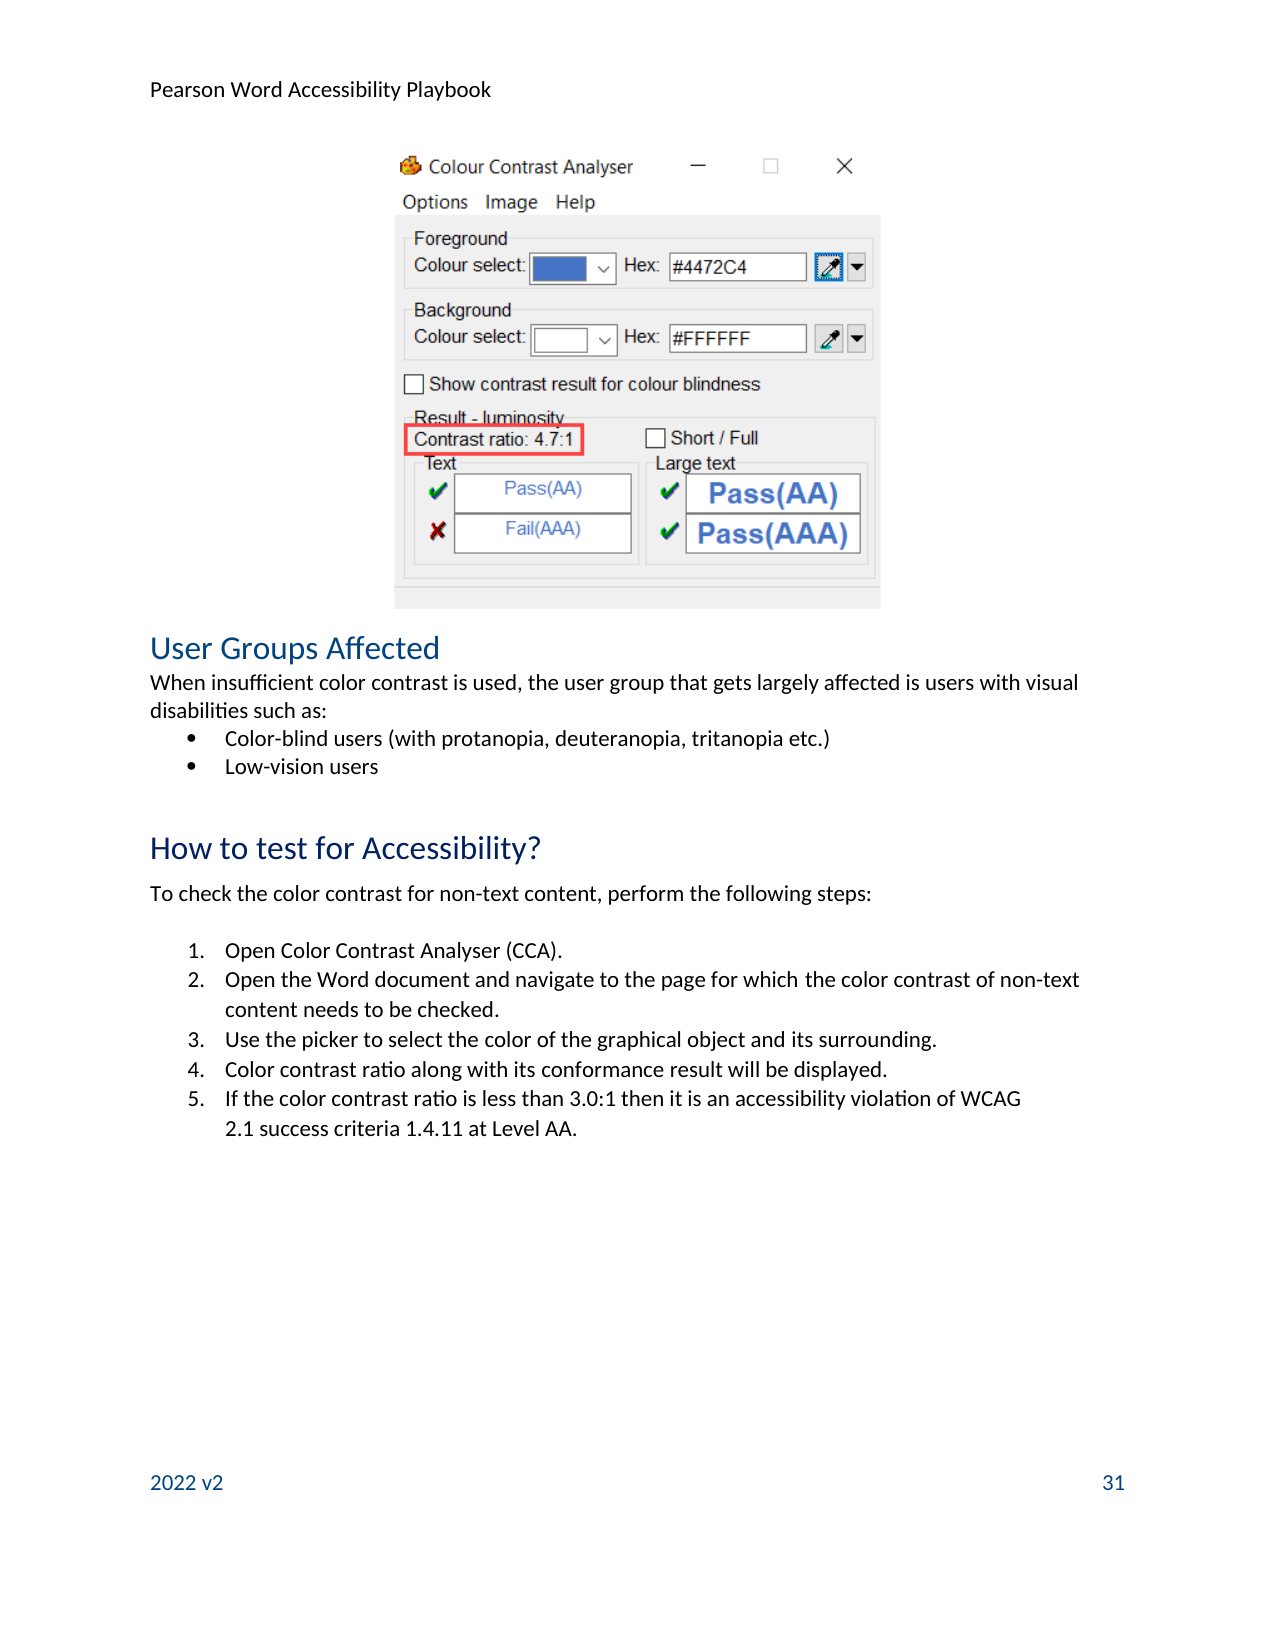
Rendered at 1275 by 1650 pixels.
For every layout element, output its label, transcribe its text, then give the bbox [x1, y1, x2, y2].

list Low-vision users [187, 752, 1125, 780]
list If the color contrast ratio is less than 3.0:1 then it is an accessibility violation of WCAG 2.1 success criteria 1.4.11 at Level AA. [187, 1084, 1125, 1143]
list Open the Word document and navigate to the page for which the color contrast of non-text content needs to be checked. [187, 966, 1125, 1023]
list Use the picker to select the color of the graphical object and its surrounding. [187, 1025, 1125, 1053]
list Color-blind users (with protanopia, deuteranopia, tritanopia etc.) [187, 724, 1125, 752]
text To check the color contrast for non-text content, perform the following steps: [150, 879, 1125, 936]
list Color contrast ratio along with its conformance result will be displayed. [187, 1055, 1125, 1083]
text When insufficient color contrast is used, the user group that gets largely affected is users with visual disabilities such as: [150, 668, 1125, 724]
text User Groups Affected [150, 627, 1125, 668]
list Open Color Contrast Analyser (CCA). [187, 936, 1125, 964]
subtitle How to test for Accessibility? [150, 827, 1125, 868]
picture [394, 152, 881, 609]
